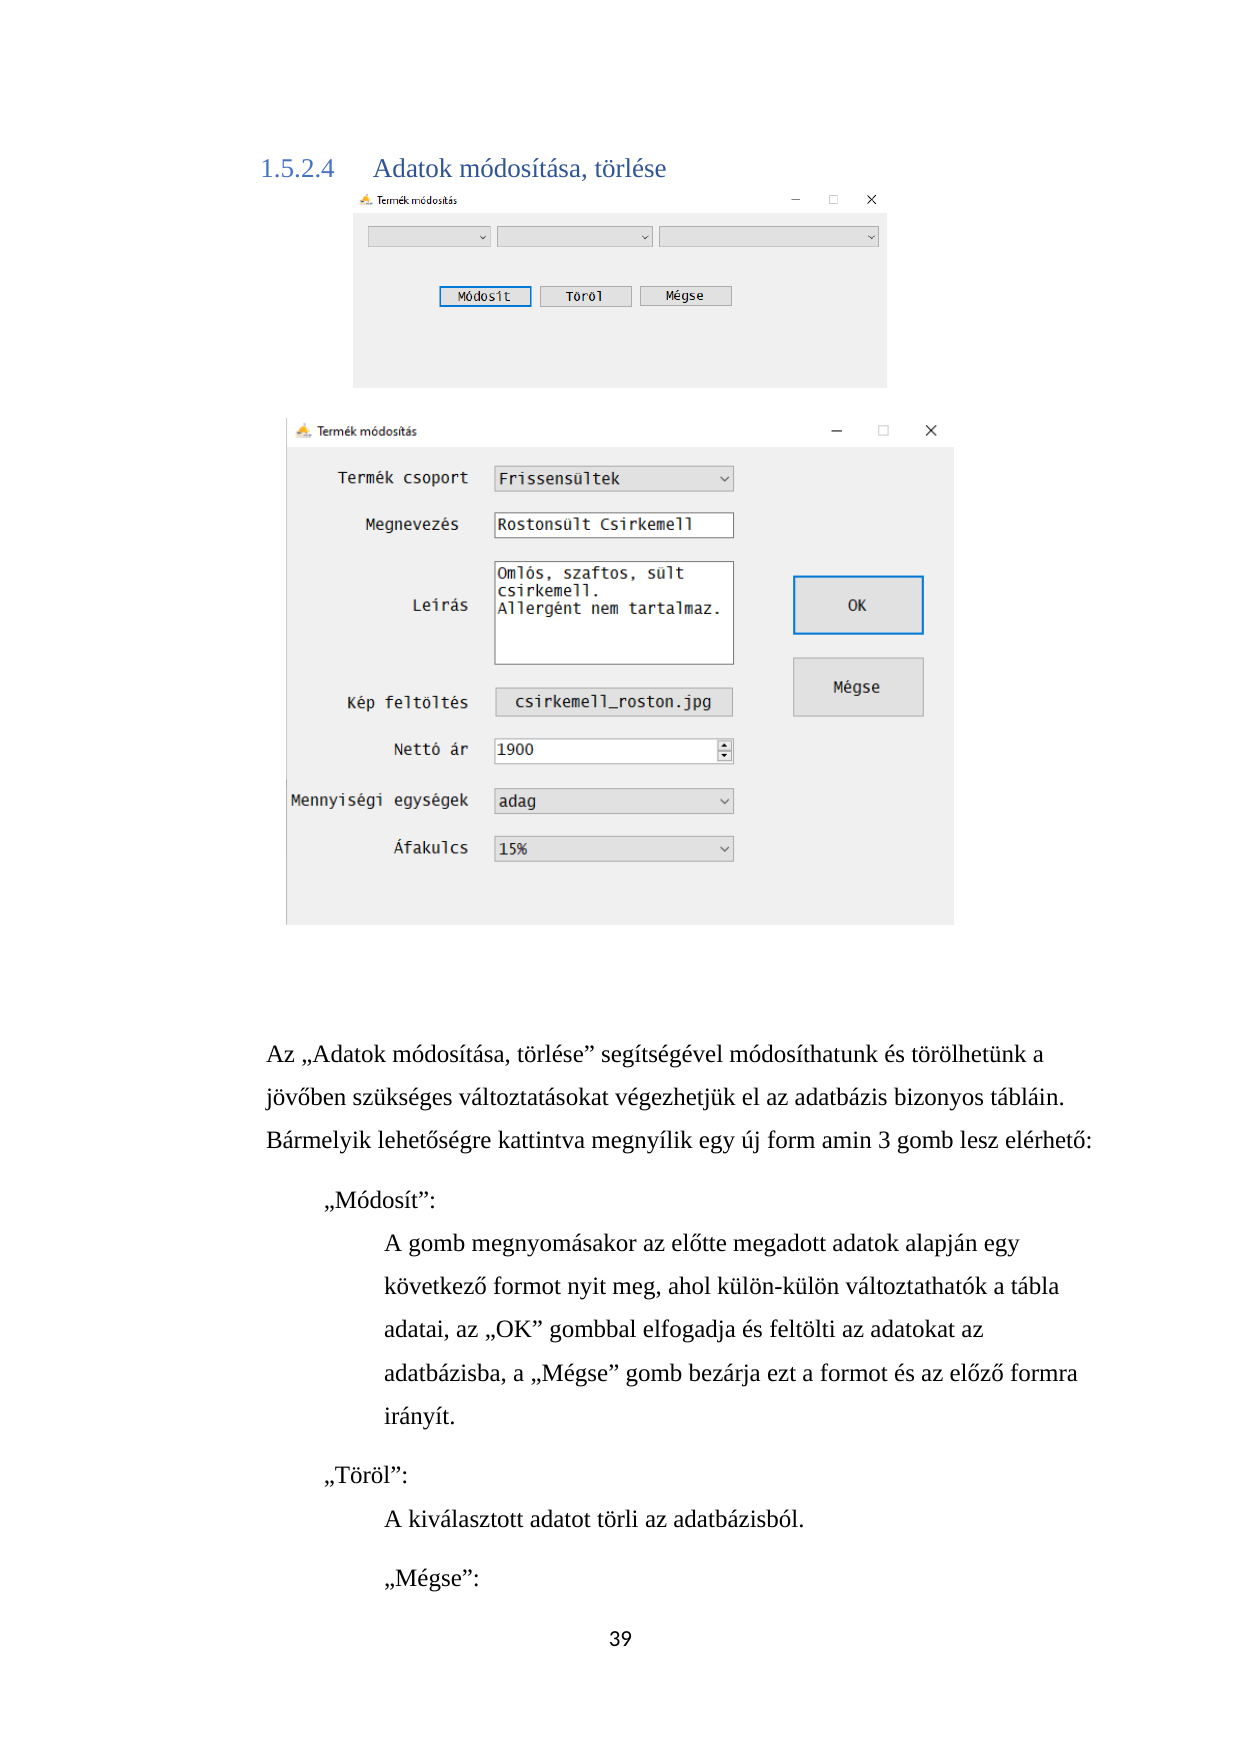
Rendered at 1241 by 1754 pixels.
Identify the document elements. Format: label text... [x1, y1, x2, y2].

text „Töröl”: [323, 1461, 1093, 1489]
text Az „Adatok módosítása, törlése” segítségével módosíthatunk és törölhetünk a jövőben szükséges változtatásokat végezhetjük el az adatbázis bizonyos tábláin. Bármelyik lehetőségre kattintva megnyílik egy új form amin 3 gomb lesz elérhető: [266, 1039, 1093, 1154]
text A kiválasztott adatot törli az adatbázisból. [323, 1504, 1093, 1532]
text A gomb megnyomásakor az előtte megadott adatok alapján egy következő formot nyit meg, ahol külön-külön változtathatók a tábla adatai, az „OK” gombbal elfogadja és feltölti az adatokat az adatbázisba, a „Mégse” gomb bezárja ezt a formot és az előző formra irányít. [384, 1228, 1093, 1429]
picture [353, 189, 888, 388]
subtitle Adatok módosítása, törlése [260, 152, 1093, 183]
picture [286, 418, 954, 925]
text „Módosít”: [323, 1185, 1093, 1214]
text „Mégse”: [266, 1563, 1093, 1592]
